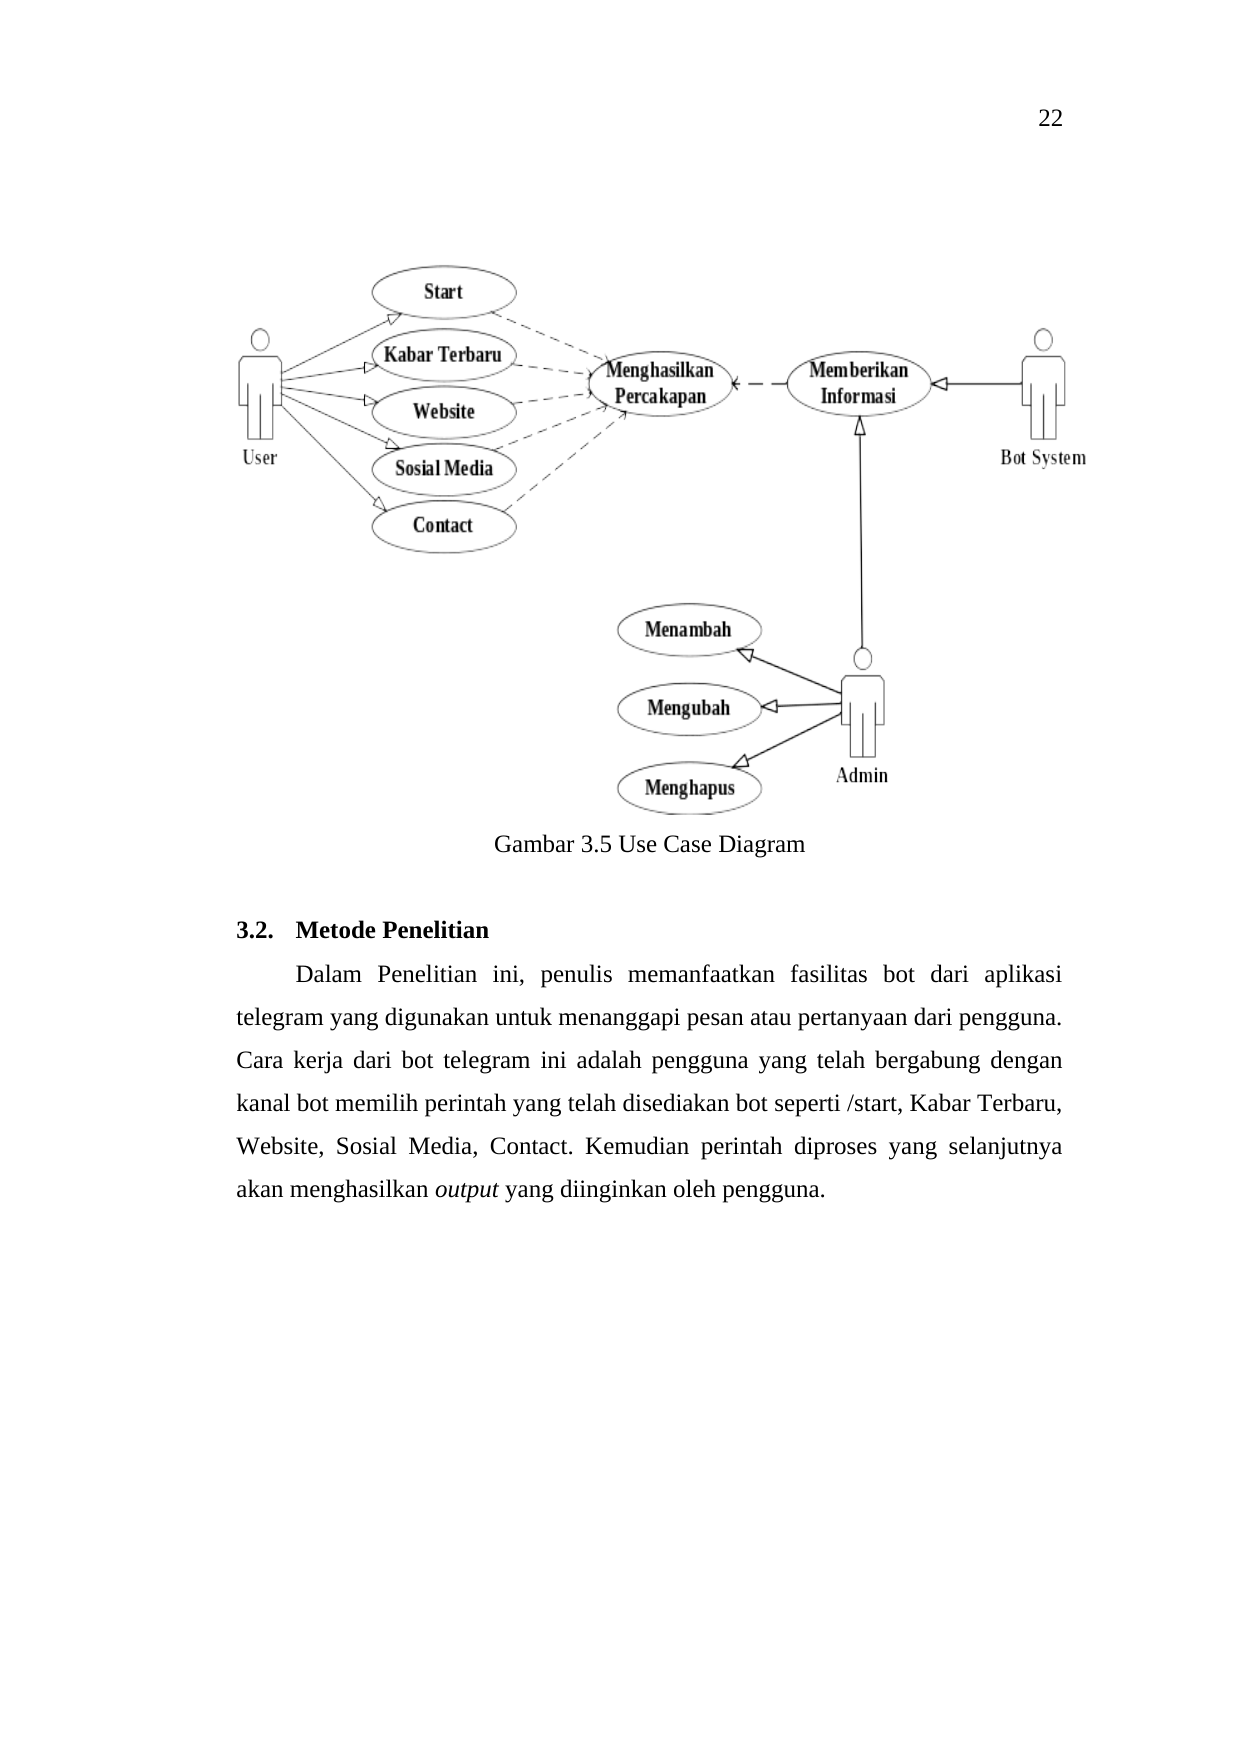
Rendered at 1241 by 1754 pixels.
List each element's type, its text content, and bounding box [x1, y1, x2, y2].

text Dalam Penelitian ini, penulis memanfaatkan fasilitas bot dari aplikasi telegram yang digunakan untuk menanggapi pesan atau pertanyaan dari pengguna. Cara kerja dari bot telegram ini adalah pengguna yang telah bergabung dengan kanal bot memilih perintah yang telah disediakan bot seperti /start, Kabar Terbaru, Website, Sosial Media, Contact. Kemudian perintah diproses yang selanjutnya akan menghasilkan output yang diinginkan oleh pengguna. [236, 959, 1063, 1203]
subtitle Metode Penelitian [236, 916, 1063, 944]
